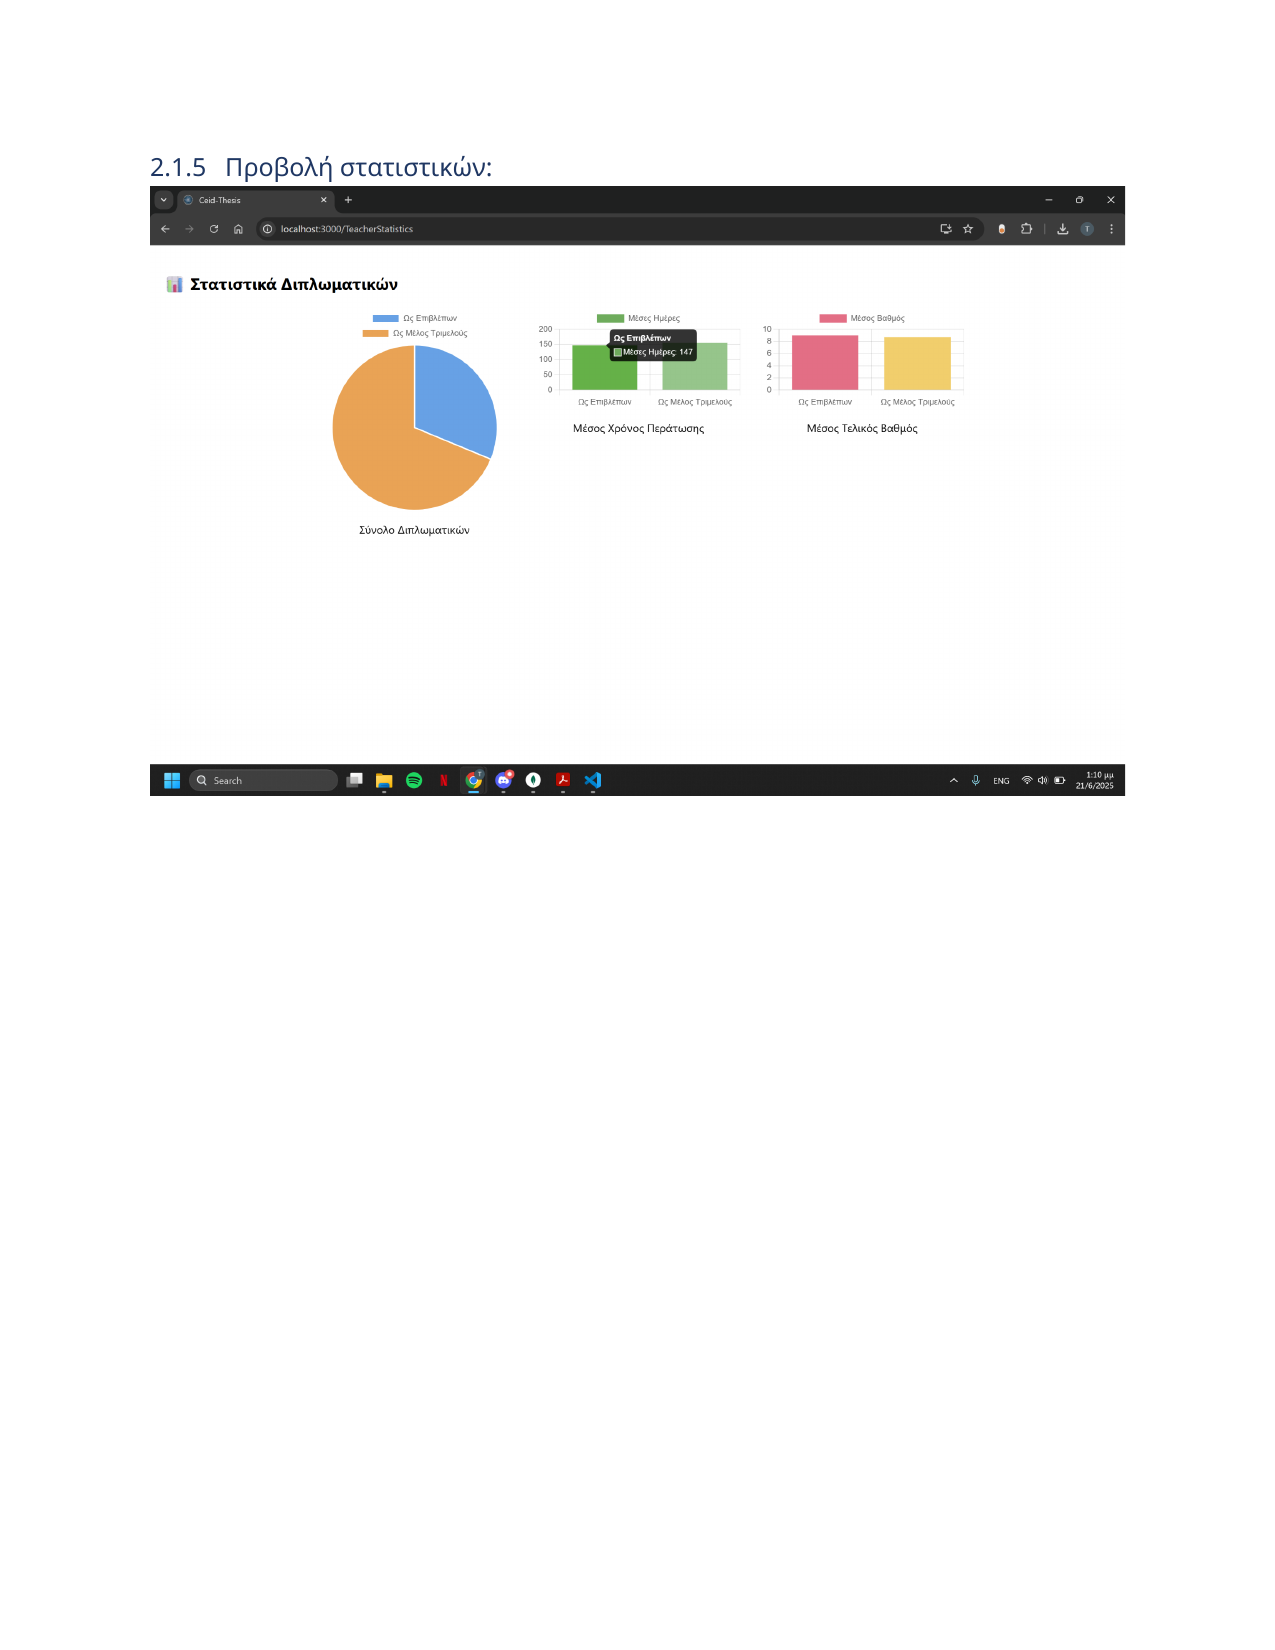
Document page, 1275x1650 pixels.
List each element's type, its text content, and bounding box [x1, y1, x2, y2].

subtitle Προβολή στατιστικών: [150, 150, 1125, 184]
picture [150, 186, 1125, 796]
